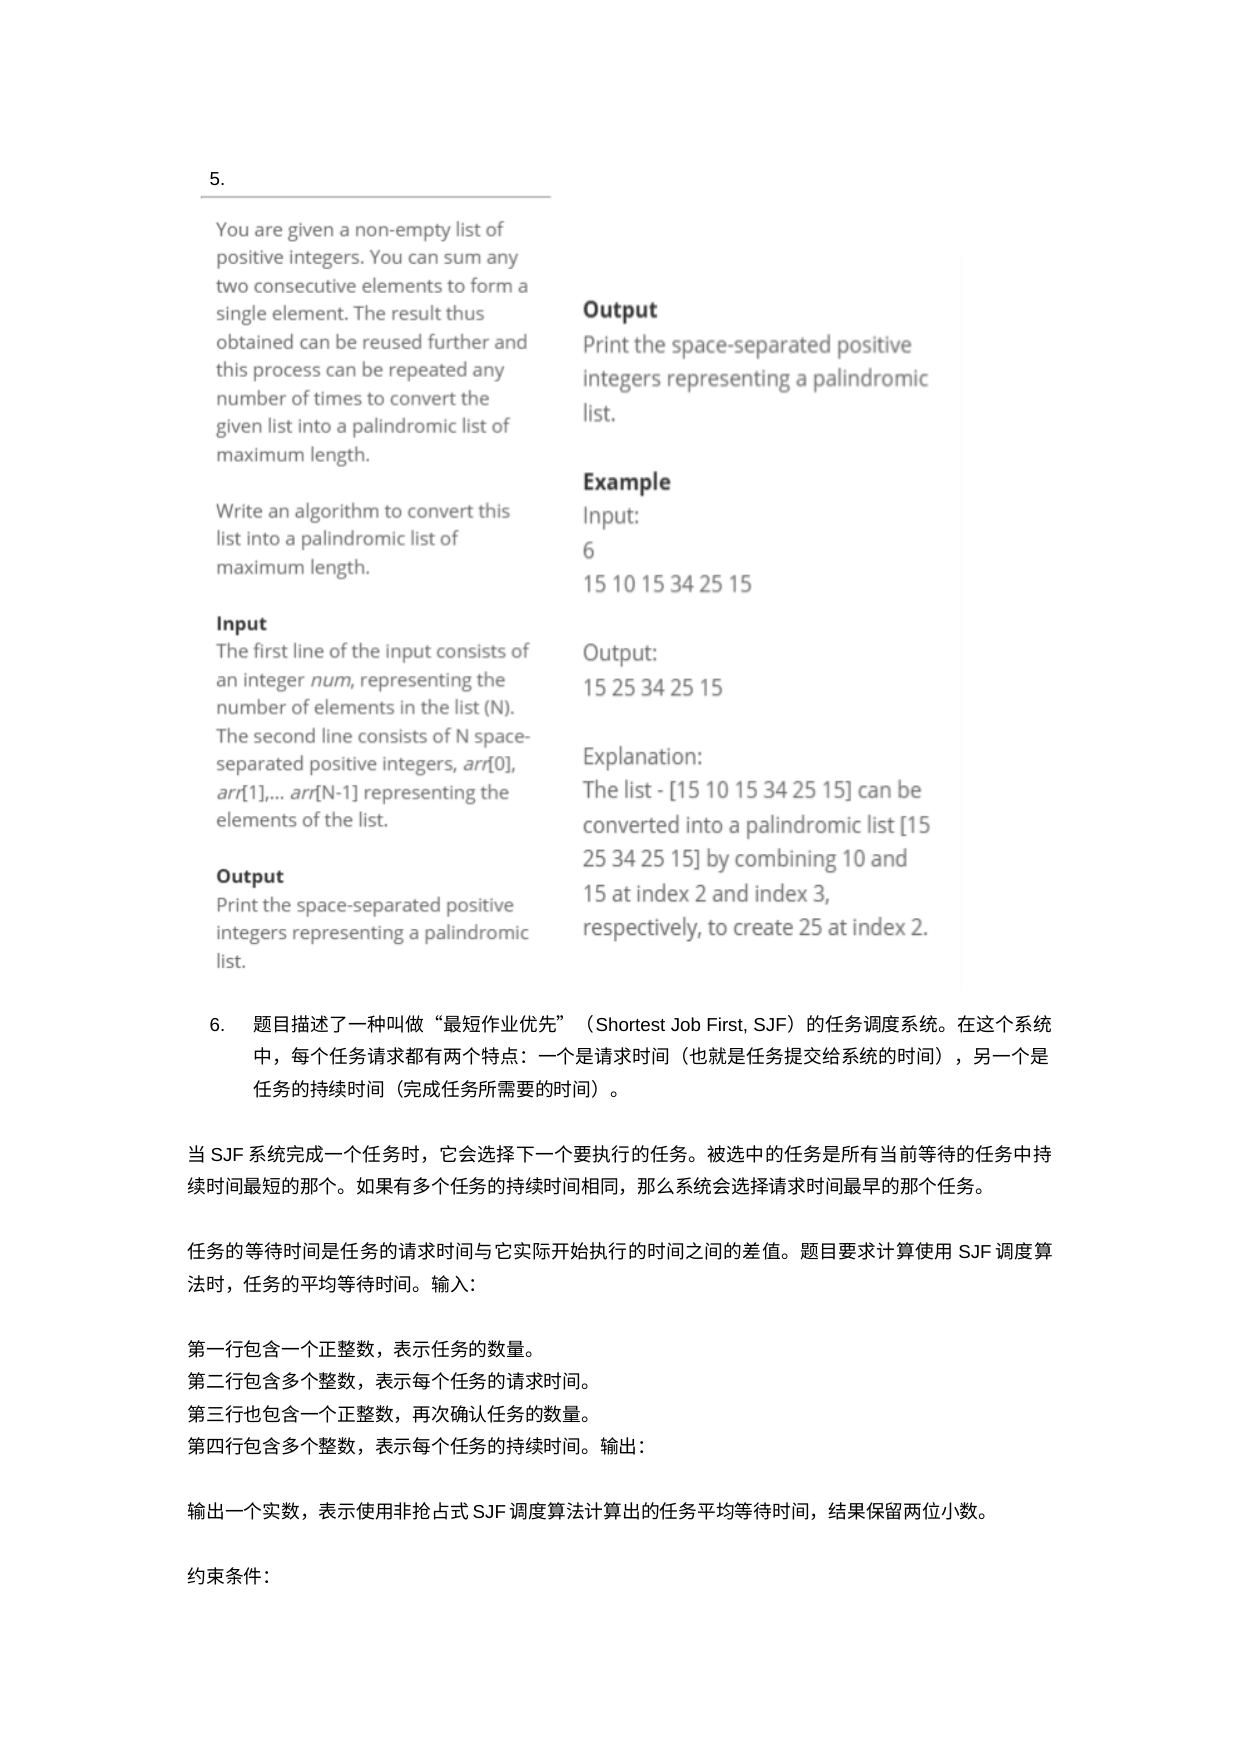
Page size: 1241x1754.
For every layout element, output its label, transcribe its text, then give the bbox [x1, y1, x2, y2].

text 任务的等待时间是任务的请求时间与它实际开始执行的时间之间的差值。题目要求计算使用SJF调度算法时，任务的平均等待时间。输入： [187, 1234, 1053, 1299]
picture [187, 194, 962, 998]
text 当SJF系统完成一个任务时，它会选择下一个要执行的任务。被选中的任务是所有当前等待的任务中持续时间最短的那个。如果有多个任务的持续时间相同，那么系统会选择请求时间最早的那个任务。 [187, 1137, 1053, 1202]
text 第一行包含一个正整数，表示任务的数量。 [187, 1332, 1053, 1364]
text 第四行包含多个整数，表示每个任务的持续时间。输出： [187, 1429, 1053, 1462]
text 第二行包含多个整数，表示每个任务的请求时间。 [187, 1364, 1053, 1397]
text 输出一个实数，表示使用非抢占式SJF调度算法计算出的任务平均等待时间，结果保留两位小数。 [187, 1494, 1053, 1527]
text 第三行也包含一个正整数，再次确认任务的数量。 [187, 1397, 1053, 1429]
text 约束条件： [187, 1559, 1053, 1592]
list 题目描述了一种叫做“最短作业优先”（Shortest Job First, SJF）的任务调度系统。在这个系统中，每个任务请求都有两个特点：一个是请求时间（也就是任务提交给系统的时间），另一个是任务的持续时间（完成任务所需要的时间）。 [209, 1007, 1053, 1104]
